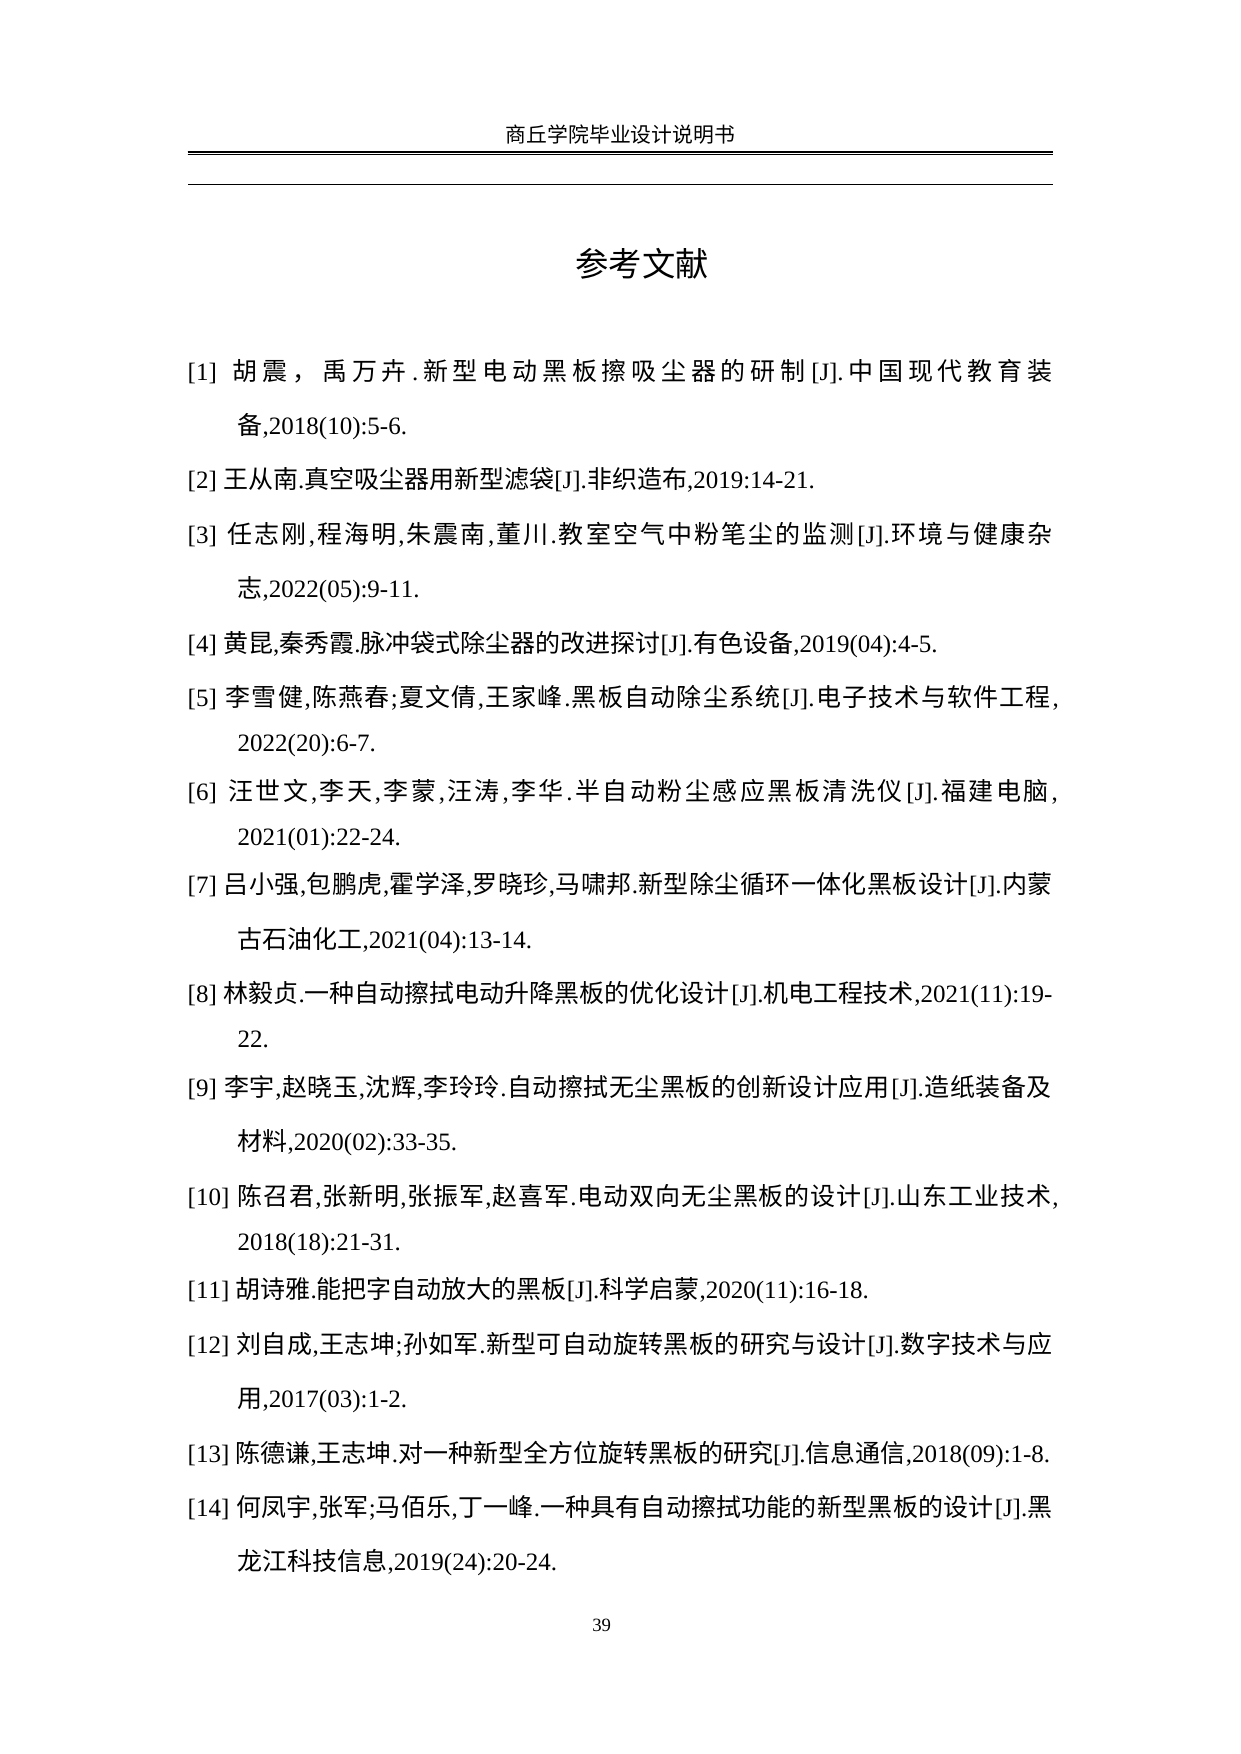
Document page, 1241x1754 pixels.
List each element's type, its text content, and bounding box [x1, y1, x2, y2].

text [7] 吕小强,包鹏虎,霍学泽,罗晓珍,马啸邦.新型除尘循环一体化黑板设计[J].内蒙古石油化工,2021(04):13-14. [187, 865, 1053, 956]
text [14] 何凤宇,张军;马佰乐,丁一峰.一种具有自动擦拭功能的新型黑板的设计[J].黑龙江科技信息,2019(24):20-24. [187, 1487, 1053, 1578]
text [1] 胡震，禹万卉.新型电动黑板擦吸尘器的研制[J].中国现代教育装备,2018(10):5-6. [187, 351, 1053, 442]
text [3] 任志刚,程海明,朱震南,董川.教室空气中粉笔尘的监测[J].环境与健康杂志,2022(05):9-11. [187, 514, 1053, 605]
text [12] 刘自成,王志坤;孙如军.新型可自动旋转黑板的研究与设计[J].数字技术与应用,2017(03):1-2. [187, 1324, 1053, 1415]
text [4] 黄昆,秦秀霞.脉冲袋式除尘器的改进探讨[J].有色设备,2019(04):4-5. [187, 623, 1053, 659]
text 参考文献 [187, 230, 1053, 295]
text [11] 胡诗雅.能把字自动放大的黑板[J].科学启蒙,2020(11):16-18. [187, 1270, 1053, 1306]
text [8] 林毅贞.一种自动擦拭电动升降黑板的优化设计[J].机电工程技术,2021(11):19-22. [187, 974, 1053, 1053]
text [6] 汪世文,李天,李蒙,汪涛,李华.半自动粉尘感应黑板清洗仪[J].福建电脑,2021(01):22-24. [187, 771, 1053, 851]
text [5] 李雪健,陈燕春;夏文倩,王家峰.黑板自动除尘系统[J].电子技术与软件工程,2022(20):6-7. [187, 677, 1053, 757]
text [10] 陈召君,张新明,张振军,赵喜军.电动双向无尘黑板的设计[J].山东工业技术,2018(18):21-31. [187, 1176, 1053, 1256]
text [2] 王从南.真空吸尘器用新型滤袋[J].非织造布,2019:14-21. [187, 460, 1053, 496]
text [13] 陈德谦,王志坤.对一种新型全方位旋转黑板的研究[J].信息通信,2018(09):1-8. [187, 1433, 1053, 1469]
text [9] 李宇,赵晓玉,沈辉,李玲玲.自动擦拭无尘黑板的创新设计应用[J].造纸装备及材料,2020(02):33-35. [187, 1067, 1053, 1158]
